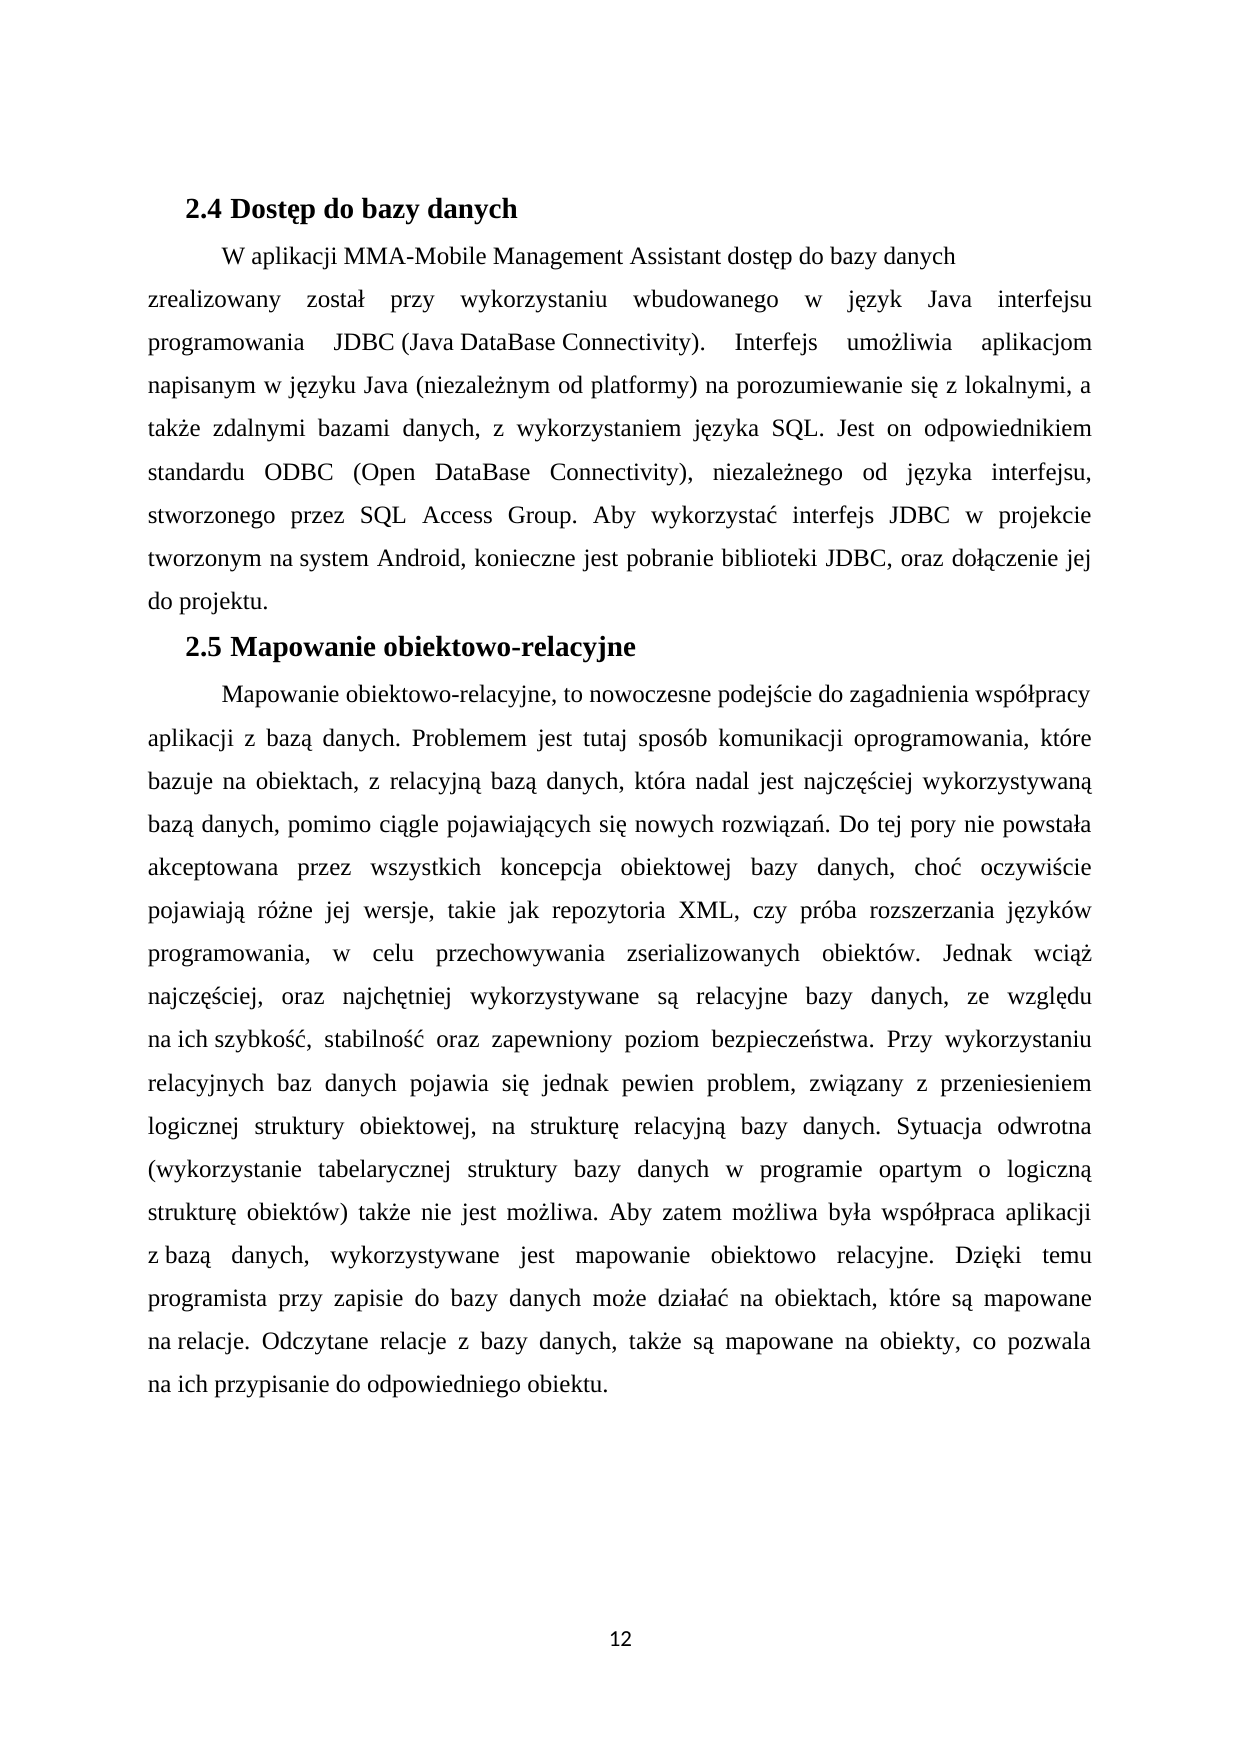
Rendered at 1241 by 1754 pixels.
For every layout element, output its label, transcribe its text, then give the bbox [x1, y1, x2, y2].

list Dostęp do bazy danych [185, 191, 1093, 224]
text Mapowanie obiektowo-relacyjne, to nowoczesne podejście do zagadnienia współpracy [221, 679, 1093, 708]
text W aplikacji MMA-Mobile Management Assistant dostęp do bazy danych [221, 241, 1093, 270]
text zrealizowany został przy wykorzystaniu wbudowanego w język Java interfejsu programowania JDBC (Java DataBase Connectivity). Interfejs umożliwia aplikacjom napisanym w języku Java (niezależnym od platformy) na porozumiewanie się z lokalnymi, a także zdalnymi bazami danych, z wykorzystaniem języka SQL. Jest on odpowiednikiem standardu ODBC (Open DataBase Connectivity), niezależnego od języka interfejsu, stworzonego przez SQL Access Group. Aby wykorzystać interfejs JDBC w projekcie tworzonym na system Android, konieczne jest pobranie biblioteki JDBC, oraz dołączenie jej do projektu. [148, 284, 1093, 615]
list Mapowanie obiektowo-relacyjne [185, 629, 1093, 663]
text aplikacji z bazą danych. Problemem jest tutaj sposób komunikacji oprogramowania, które bazuje na obiektach, z relacyjną bazą danych, która nadal jest najczęściej wykorzystywaną bazą danych, pomimo ciągle pojawiających się nowych rozwiązań. Do tej pory nie powstała akceptowana przez wszystkich koncepcja obiektowej bazy danych, choć oczywiście pojawiają różne jej wersje, takie jak repozytoria XML, czy próba rozszerzania języków programowania, w celu przechowywania zserializowanych obiektów. Jednak wciąż najczęściej, oraz najchętniej wykorzystywane są relacyjne bazy danych, ze względu na ich szybkość, stabilność oraz zapewniony poziom bezpieczeństwa. Przy wykorzystaniu relacyjnych baz danych pojawia się jednak pewien problem, związany z przeniesieniem logicznej struktury obiektowej, na strukturę relacyjną bazy danych. Sytuacja odwrotna (wykorzystanie tabelarycznej struktury bazy danych w programie opartym o logiczną strukturę obiektów) także nie jest możliwa. Aby zatem możliwa była współpraca aplikacji z bazą danych, wykorzystywane jest mapowanie obiektowo relacyjne. Dzięki temu programista przy zapisie do bazy danych może działać na obiektach, które są mapowane na relacje. Odczytane relacje z bazy danych, także są mapowane na obiekty, co pozwala na ich przypisanie do odpowiedniego obiektu. [148, 723, 1093, 1398]
